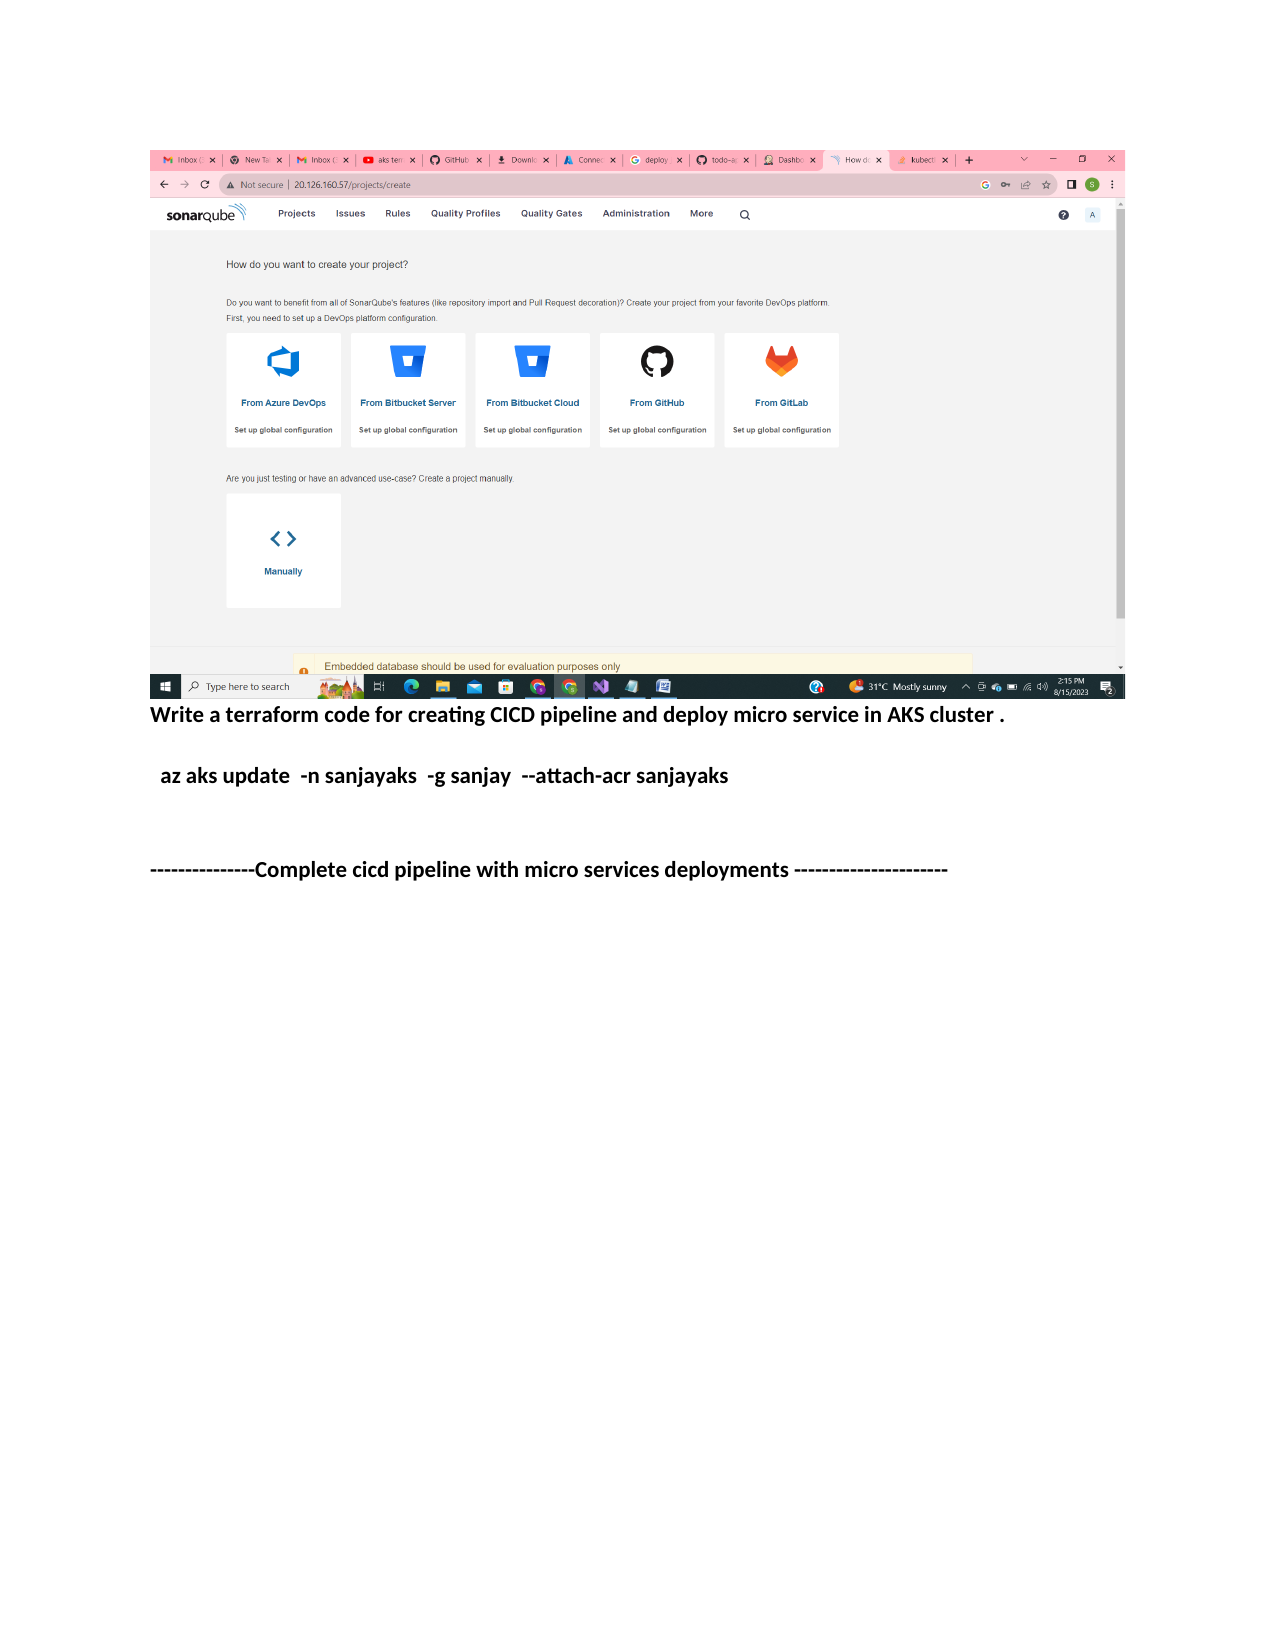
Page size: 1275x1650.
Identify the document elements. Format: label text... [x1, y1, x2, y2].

text ---------------Complete cicd pipeline with micro services deployments ---------------------- [150, 855, 1125, 883]
text SONAR QUBE : Write a terraform code for creating CICD pipeline and deploy micro service in AKS cluster . az aks update -n sanjayaks -g sanjay --attach-acr sanjayaks [150, 699, 1125, 789]
picture [150, 150, 1125, 699]
